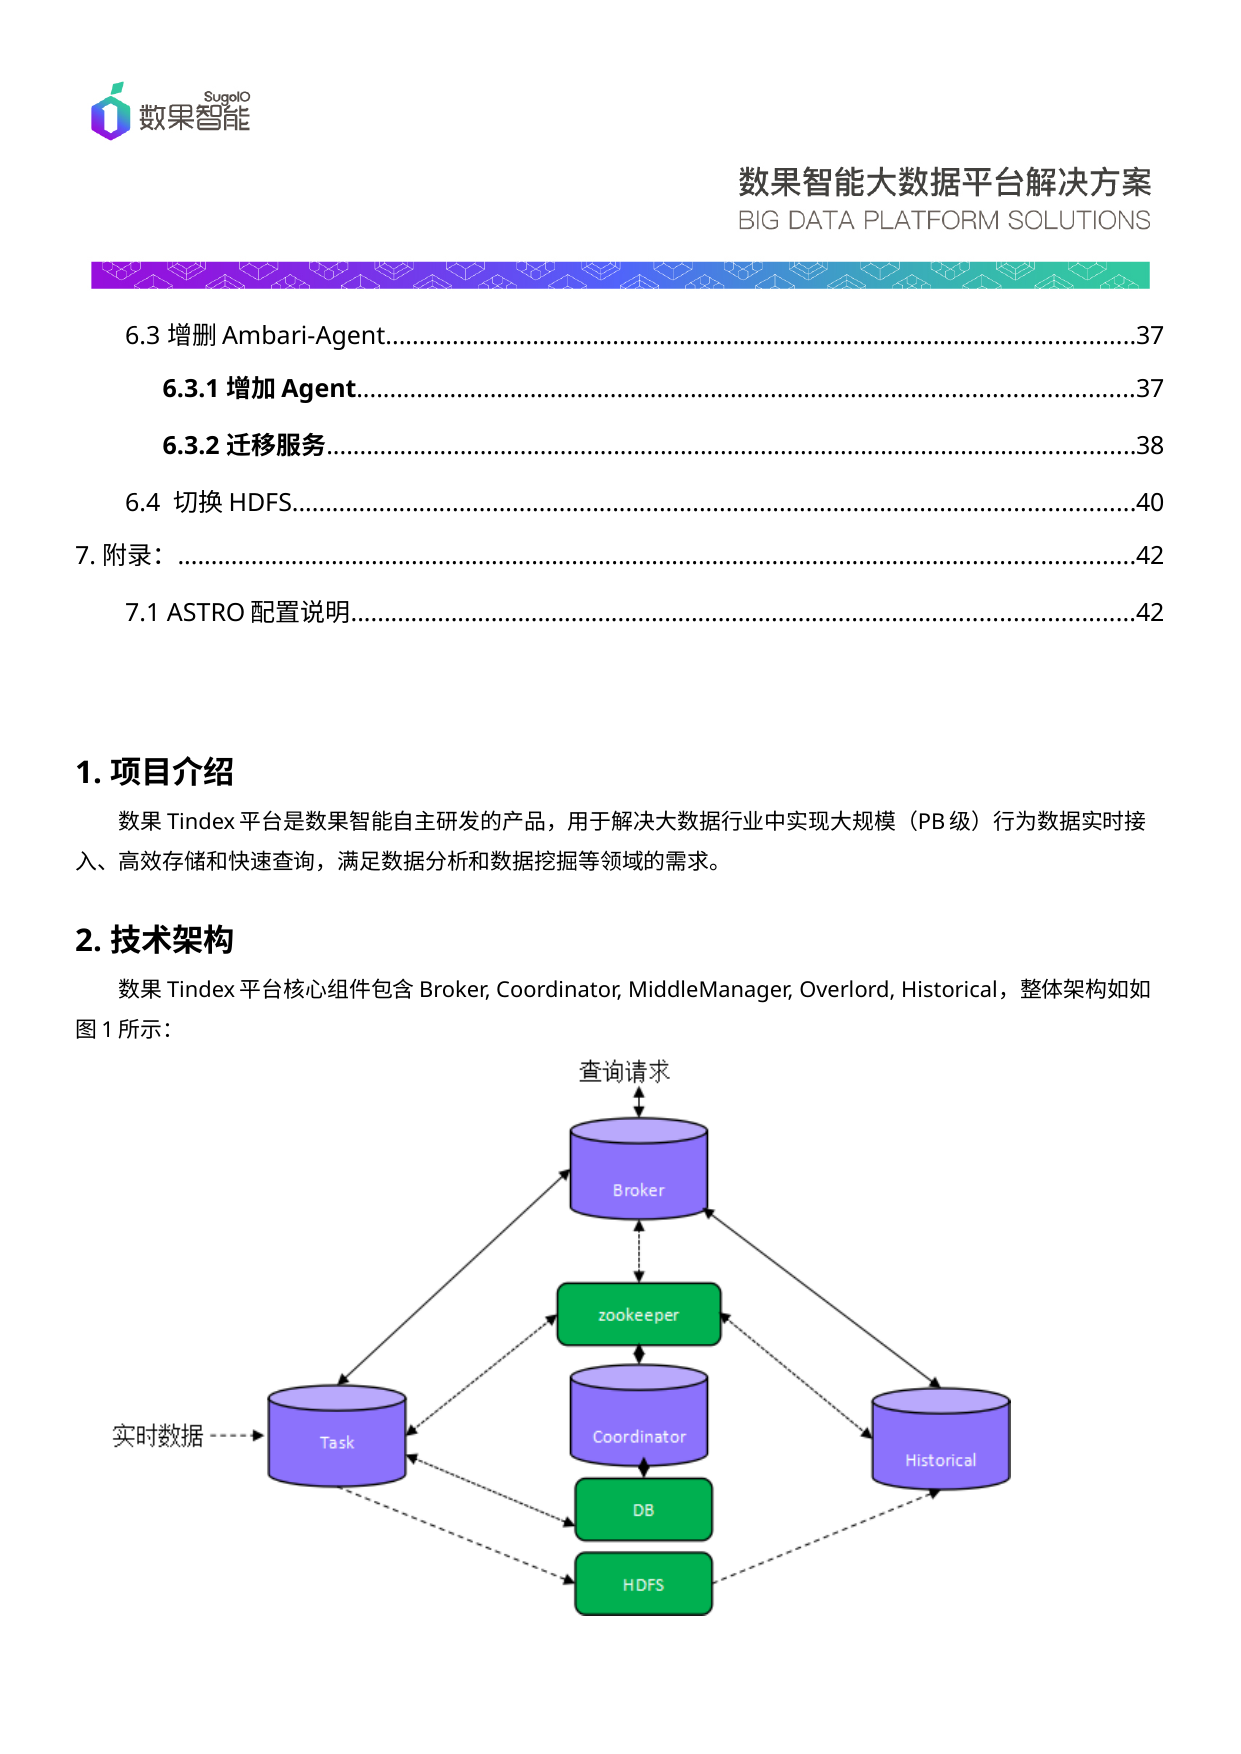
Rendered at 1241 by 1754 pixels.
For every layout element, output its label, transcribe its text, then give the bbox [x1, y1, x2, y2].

text 1. 项目介绍 [75, 747, 1165, 793]
picture [75, 75, 1166, 302]
picture [99, 1051, 1011, 1616]
text 数果Tindex平台是数果智能自主研发的产品，用于解决大数据行业中实现大规模（PB级）行为数据实时接入、高效存储和快速查询，满足数据分析和数据挖掘等领域的需求。 [75, 804, 1165, 876]
text 数果Tindex平台核心组件包含Broker, Coordinator, MiddleManager, Overlord, Historical，整体架构如如图1所示： [75, 972, 1165, 1043]
list 技术架构 [75, 915, 1165, 961]
